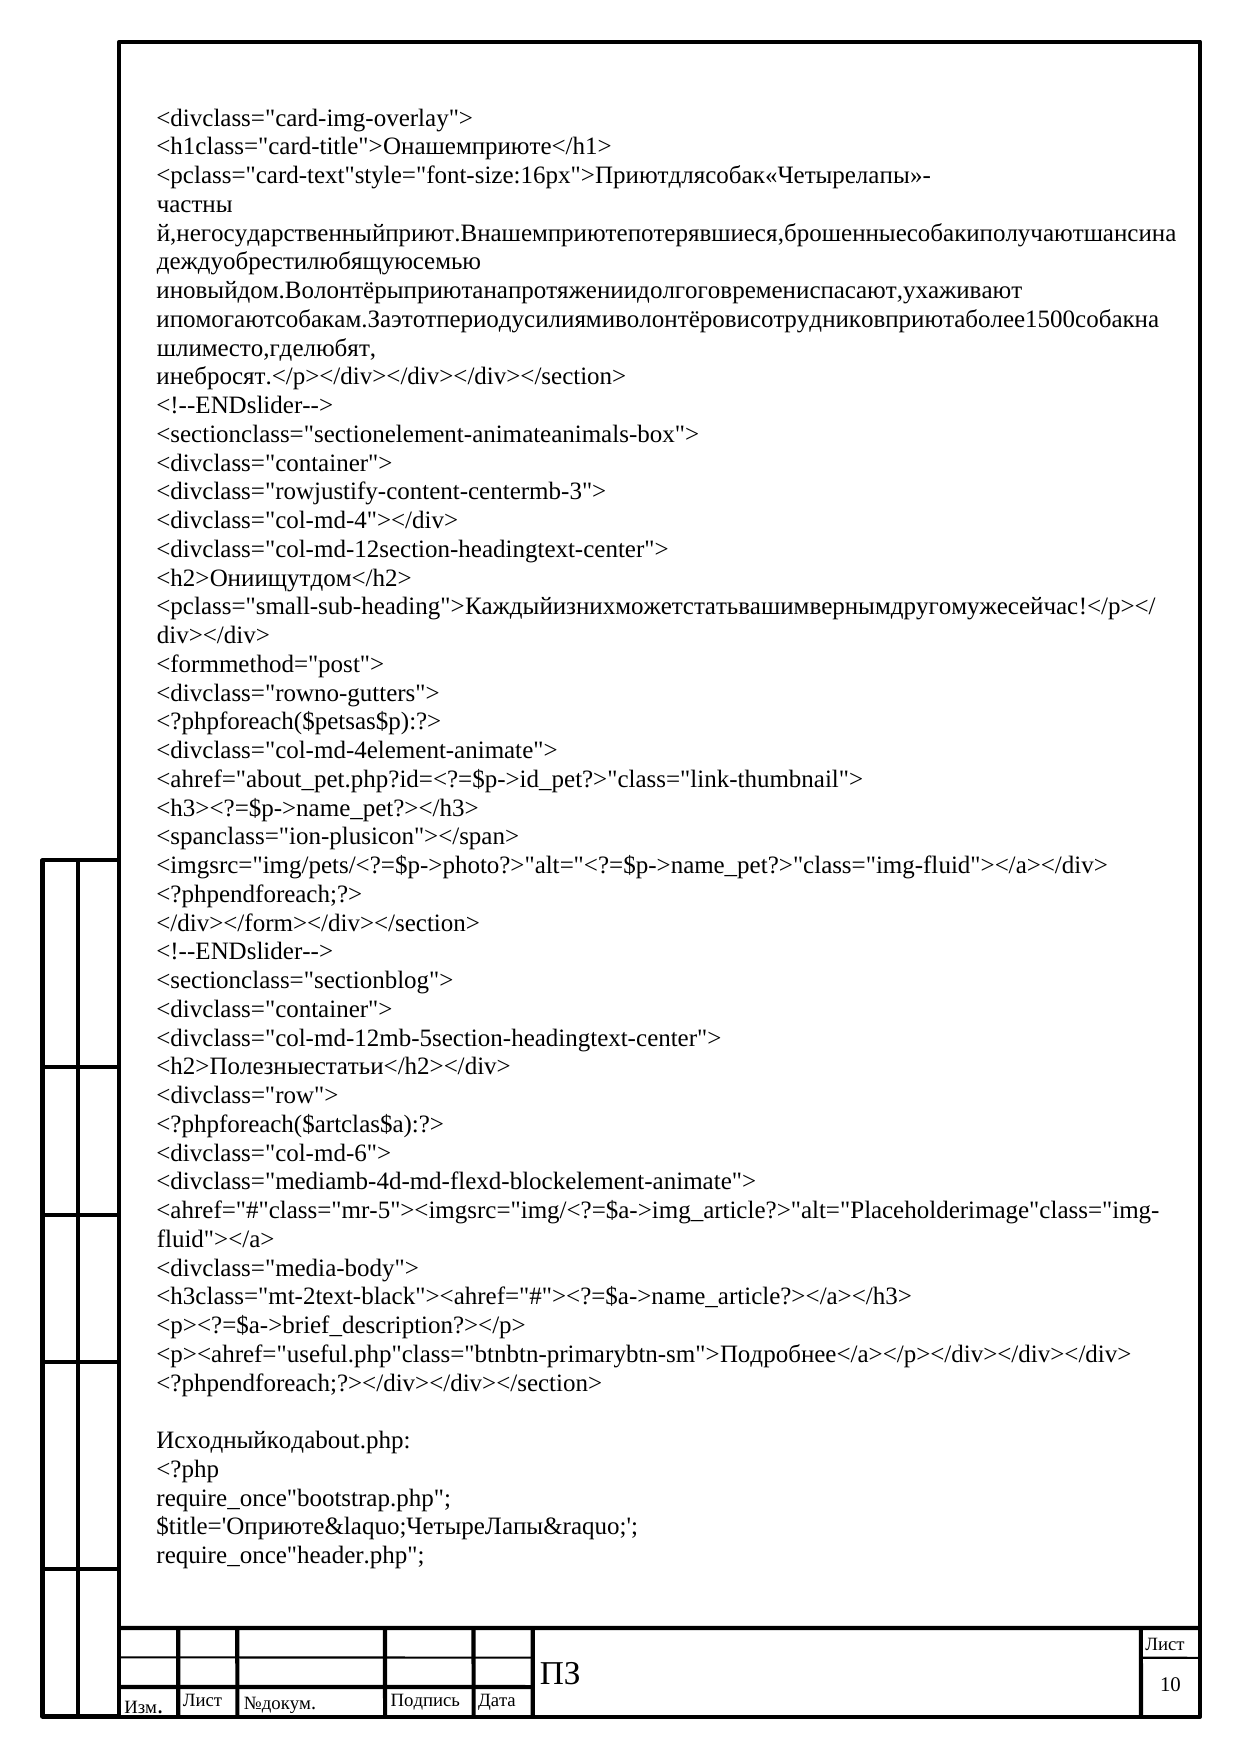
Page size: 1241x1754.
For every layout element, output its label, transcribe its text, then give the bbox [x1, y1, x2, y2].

text <divclass="media-body"> [156, 1253, 1178, 1281]
text <divclass="container"> [156, 448, 1178, 476]
text require_once"header.php"; [156, 1540, 1178, 1569]
text <!--ENDslider--> [156, 390, 1178, 419]
text <imgsrc="img/pets/<?=$p->photo?>"alt="<?=$p->name_pet?>"class="img-fluid"></a></div> [156, 850, 1178, 879]
text <?phpforeach($petsas$p):?> [156, 706, 1178, 735]
text </div></form></div></section> [156, 908, 1178, 936]
text <sectionclass="sectionelement-animateanimals-box"> [156, 419, 1178, 448]
text <divclass="row"> [156, 1080, 1178, 1109]
text <formmethod="post"> [156, 649, 1178, 678]
text <?phpendforeach;?> [156, 879, 1178, 908]
text <divclass="card-img-overlay"> [156, 103, 1178, 131]
text <p><ahref="useful.php"class="btnbtn-primarybtn-sm">Подробнее</a></p></div></div></div> [156, 1339, 1178, 1368]
text <?phpforeach($artclas$a):?> [156, 1109, 1178, 1138]
text <h2>Полезныестатьи</h2></div> [156, 1051, 1178, 1080]
text <spanclass="ion-plusicon"></span> [156, 821, 1178, 850]
text <divclass="rowno-gutters"> [156, 678, 1178, 706]
text <divclass="col-md-12section-headingtext-center"> [156, 534, 1178, 563]
text ипомогаютсобакам.Заэтотпериодусилиямиволонтёровисотрудниковприютаболее1500собакнашлиместо,гделюбят, [156, 304, 1178, 361]
text <divclass="mediamb-4d-md-flexd-blockelement-animate"> [156, 1166, 1178, 1195]
text <divclass="rowjustify-content-centermb-3"> [156, 476, 1178, 505]
text <sectionclass="sectionblog"> [156, 965, 1178, 994]
text <ahref="#"class="mr-5"><imgsrc="img/<?=$a->img_article?>"alt="Placeholderimage"class="img-fluid"></a> [156, 1195, 1178, 1253]
text <ahref="about_pet.php?id=<?=$p->id_pet?>"class="link-thumbnail"> [156, 764, 1178, 793]
text иновыйдом.Волонтёрыприютанапротяжениидолгоговремениспасают,ухаживают [156, 275, 1178, 304]
text <divclass="col-md-12mb-5section-headingtext-center"> [156, 1023, 1178, 1051]
text <divclass="container"> [156, 994, 1178, 1023]
text $title='Оприюте&laquo;ЧетыреЛапы&raquo;'; [156, 1511, 1178, 1540]
text <p><?=$a->brief_description?></p> [156, 1310, 1178, 1339]
text <?phpendforeach;?></div></div></section> [156, 1368, 1178, 1396]
text инебросят.</p></div></div></div></section> [156, 361, 1178, 390]
text Исходныйкодabout.php: [156, 1425, 1178, 1454]
text <divclass="col-md-6"> [156, 1138, 1178, 1166]
text <h1class="card-title">Онашемприюте</h1> [156, 131, 1178, 160]
text <divclass="col-md-4"></div> [156, 505, 1178, 534]
text require_once"bootstrap.php"; [156, 1483, 1178, 1511]
text <pclass="card-text"style="font-size:16px">Приютдлясобак«Четырелапы»-частный,негосударственныйприют.Внашемприютепотерявшиеся,брошенныесобакиполучаютшансинадеждуобрестилюбящуюсемью [156, 160, 1178, 275]
text <pclass="small-sub-heading">Каждыйизнихможетстатьвашимвернымдругомужесейчас!</p></div></div> [156, 591, 1178, 649]
text <h3><?=$p->name_pet?></h3> [156, 793, 1178, 821]
text <!--ENDslider--> [156, 936, 1178, 965]
text <divclass="col-md-4element-animate"> [156, 735, 1178, 764]
text <h3class="mt-2text-black"><ahref="#"><?=$a->name_article?></a></h3> [156, 1281, 1178, 1310]
text <h2>Ониищутдом</h2> [156, 563, 1178, 591]
text <?php [156, 1454, 1178, 1483]
